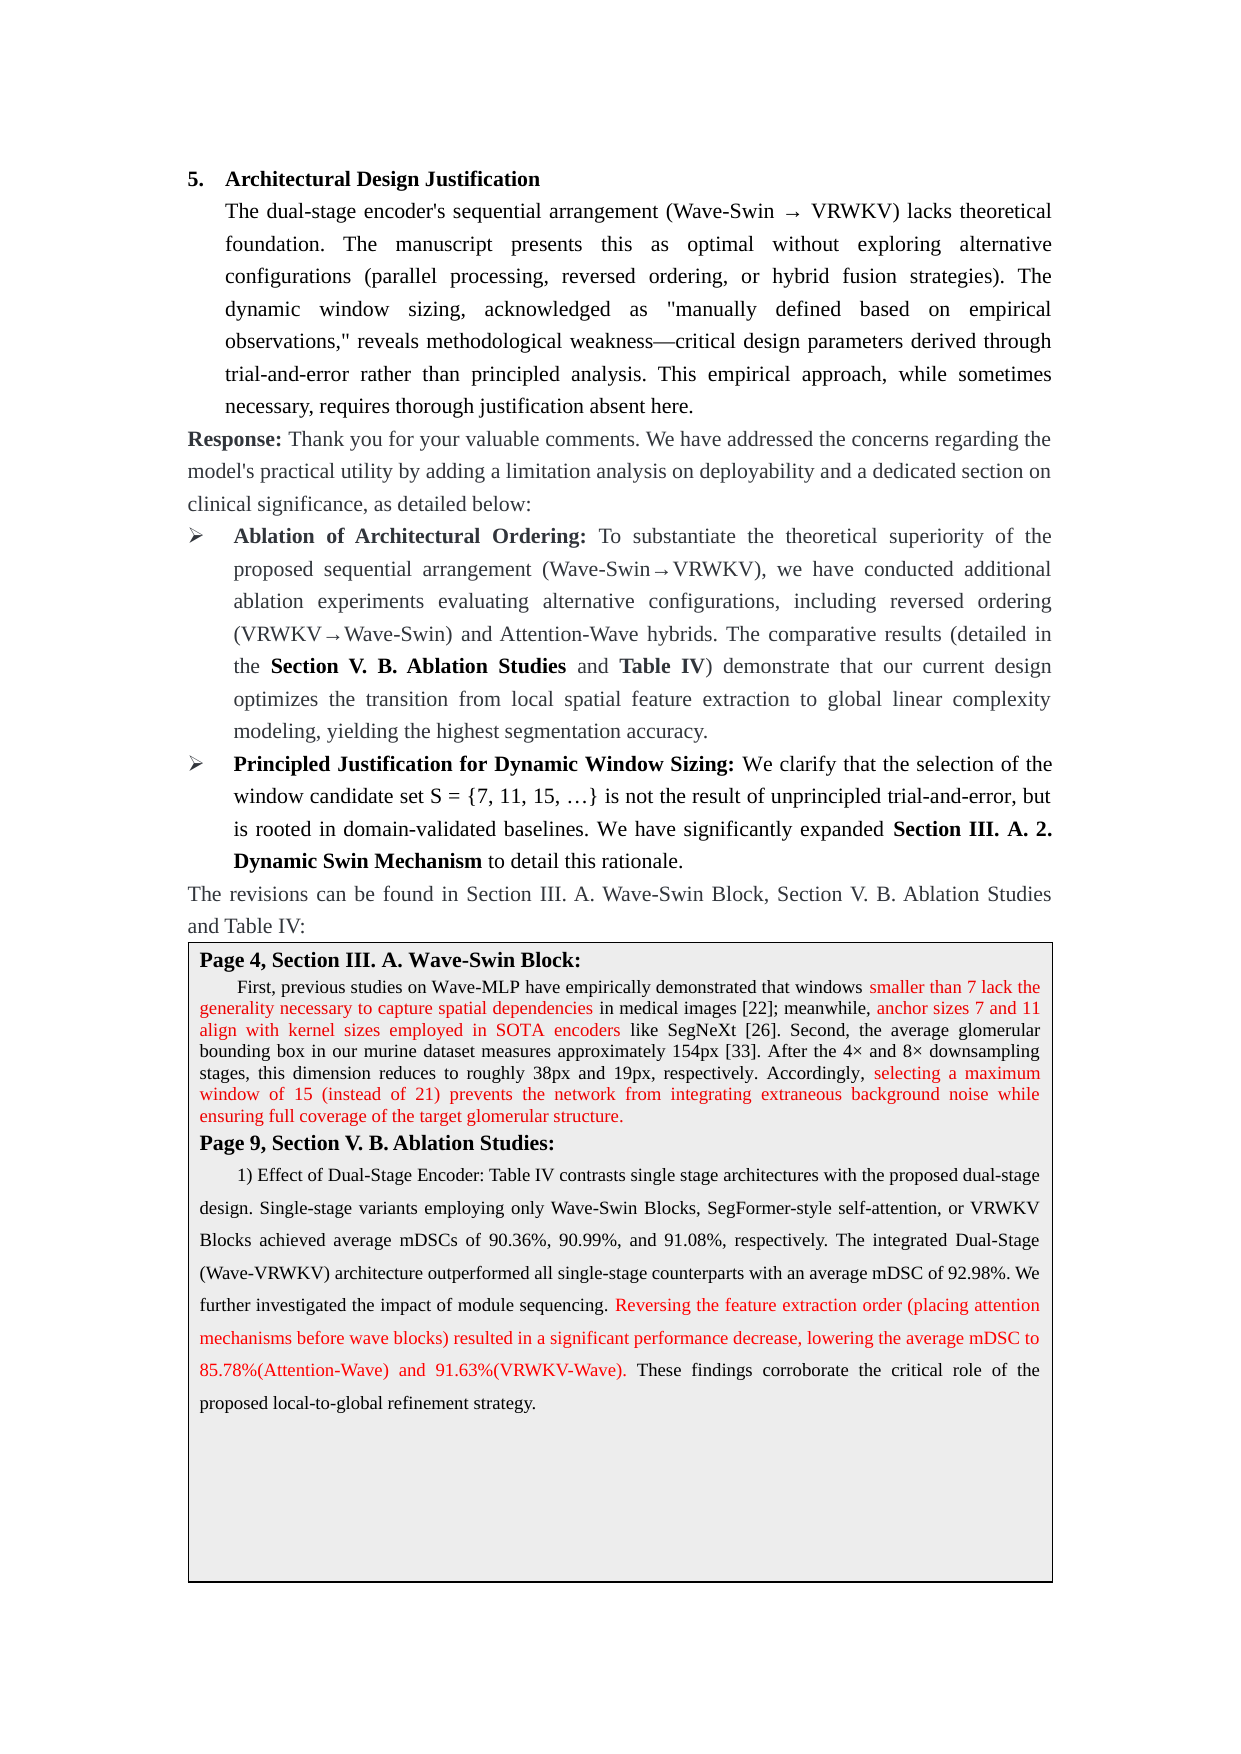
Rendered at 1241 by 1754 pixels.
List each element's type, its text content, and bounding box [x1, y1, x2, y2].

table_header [189, 943, 1052, 1581]
list Ablation of Architectural Ordering: To substantiate the theoretical superiority of the proposed sequential arrangement (Wave-Swin→VRWKV), we have conducted additional ablation experiments evaluating alternative configurations, including reversed ordering (VRWKV→Wave-Swin) and Attention-Wave hybrids. The comparative results (detailed in the Section V. B. Ablation Studies and Table IV) demonstrate that our current design optimizes the transition from local spatial feature extraction to global linear complexity modeling, yielding the highest segmentation accuracy. [187, 519, 1053, 747]
list Architectural Design Justification [187, 162, 1053, 194]
text Response: Thank you for your valuable comments. We have addressed the concerns regarding the model's practical utility by adding a limitation analysis on deployability and a dedicated section on clinical significance, as detailed below: [187, 422, 1053, 519]
list The dual-stage encoder's sequential arrangement (Wave-Swin → VRWKV) lacks theoretical foundation. The manuscript presents this as optimal without exploring alternative configurations (parallel processing, reversed ordering, or hybrid fusion strategies). The dynamic window sizing, acknowledged as "manually defined based on empirical observations," reveals methodological weakness—critical design parameters derived through trial-and-error rather than principled analysis. This empirical approach, while sometimes necessary, requires thorough justification absent here. [225, 194, 1053, 422]
text The revisions can be found in Section III. A. Wave-Swin Block, Section V. B. Ablation Studies and Table IV: [187, 877, 1053, 942]
list Principled Justification for Dynamic Window Sizing: We clarify that the selection of the window candidate set S = {7, 11, 15, …} is not the result of unprincipled trial-and-error, but is rooted in domain-validated baselines. We have significantly expanded Section III. A. 2. Dynamic Swin Mechanism to detail this rationale. [187, 747, 1053, 877]
